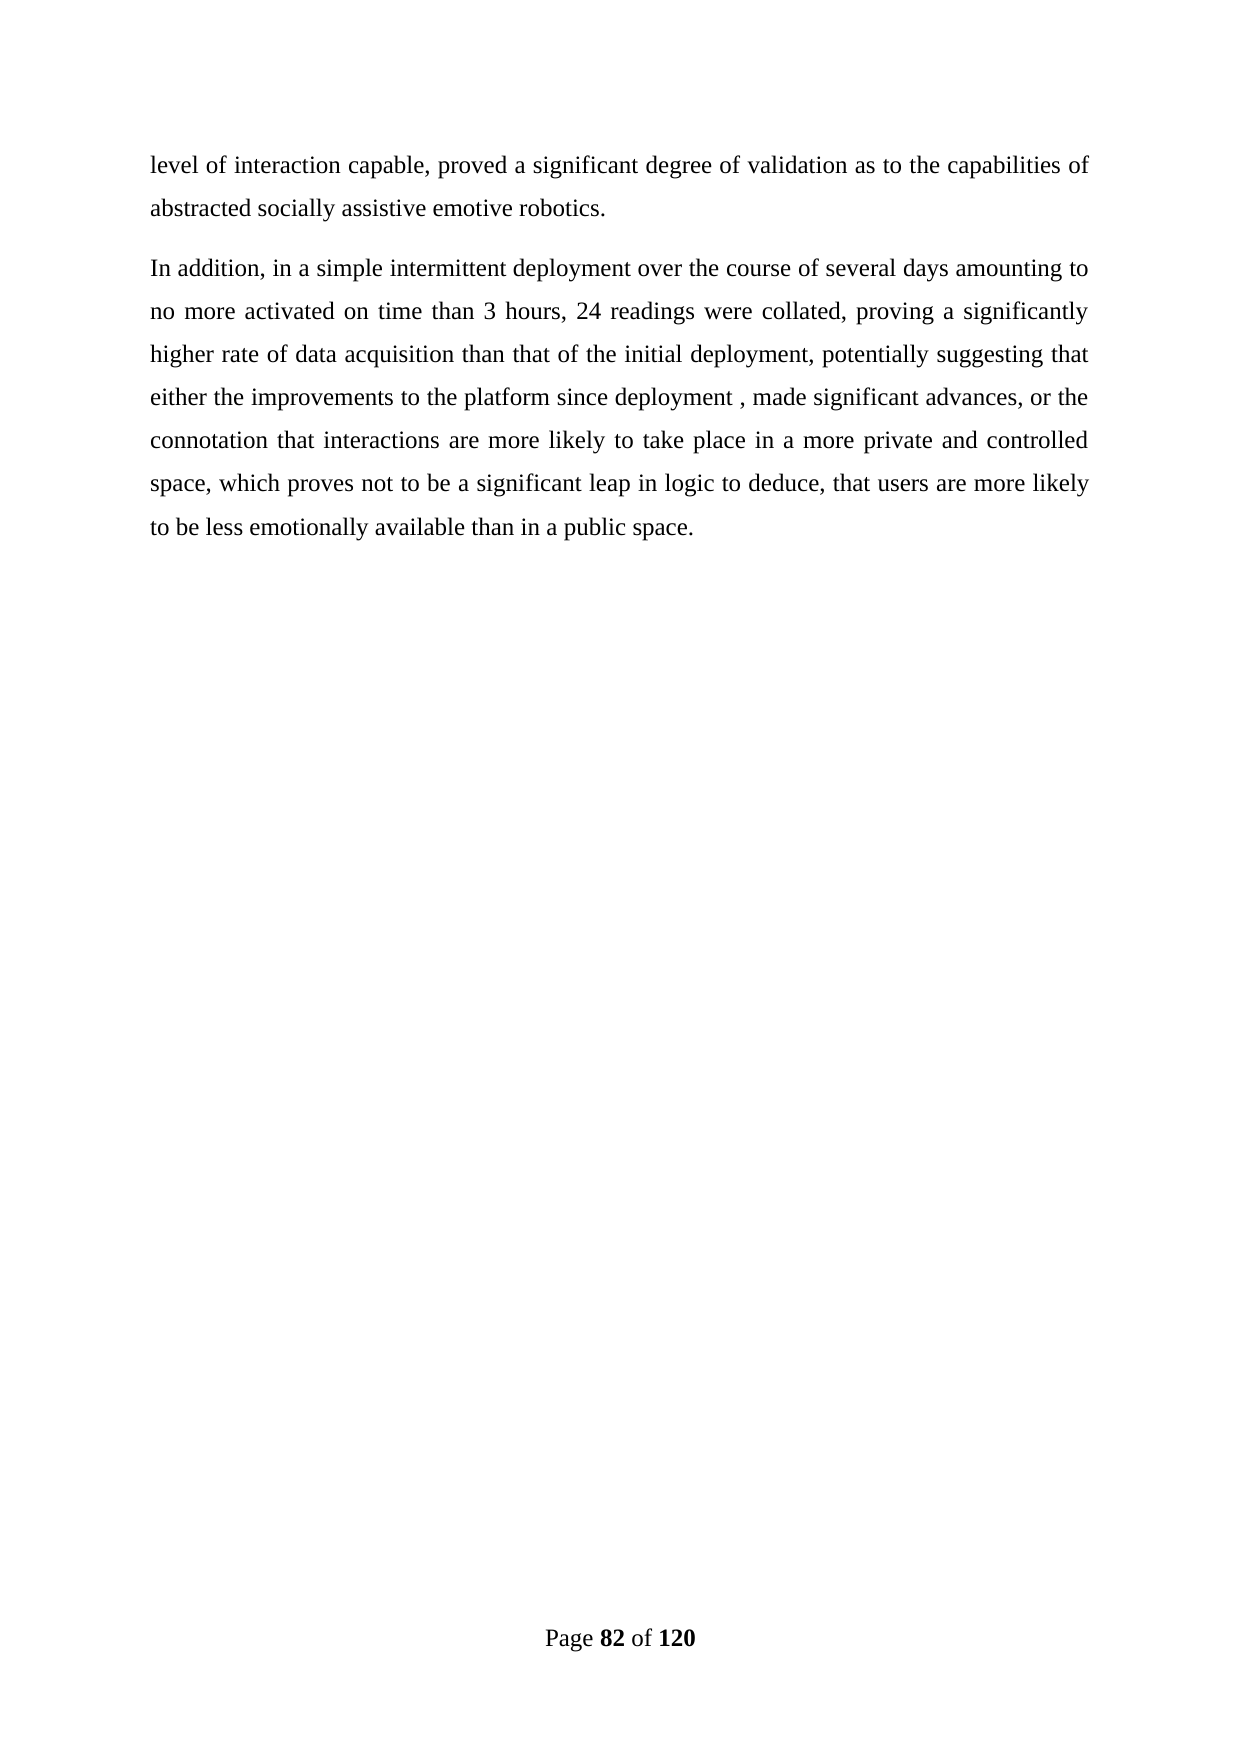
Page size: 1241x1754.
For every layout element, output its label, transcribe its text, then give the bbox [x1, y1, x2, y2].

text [150, 150, 1090, 222]
text In addition, in a simple intermittent deployment over the course of several days amounting to no more activated on time than 3 hours, 24 readings were collated, proving a significantly higher rate of data acquisition than that of the initial deployment, potentially suggesting that either the improvements to the platform since deployment , made significant advances, or the connotation that interactions are more likely to take place in a more private and controlled space, which proves not to be a significant leap in logic to deduce, that users are more likely to be less emotionally available than in a public space. [150, 253, 1090, 540]
